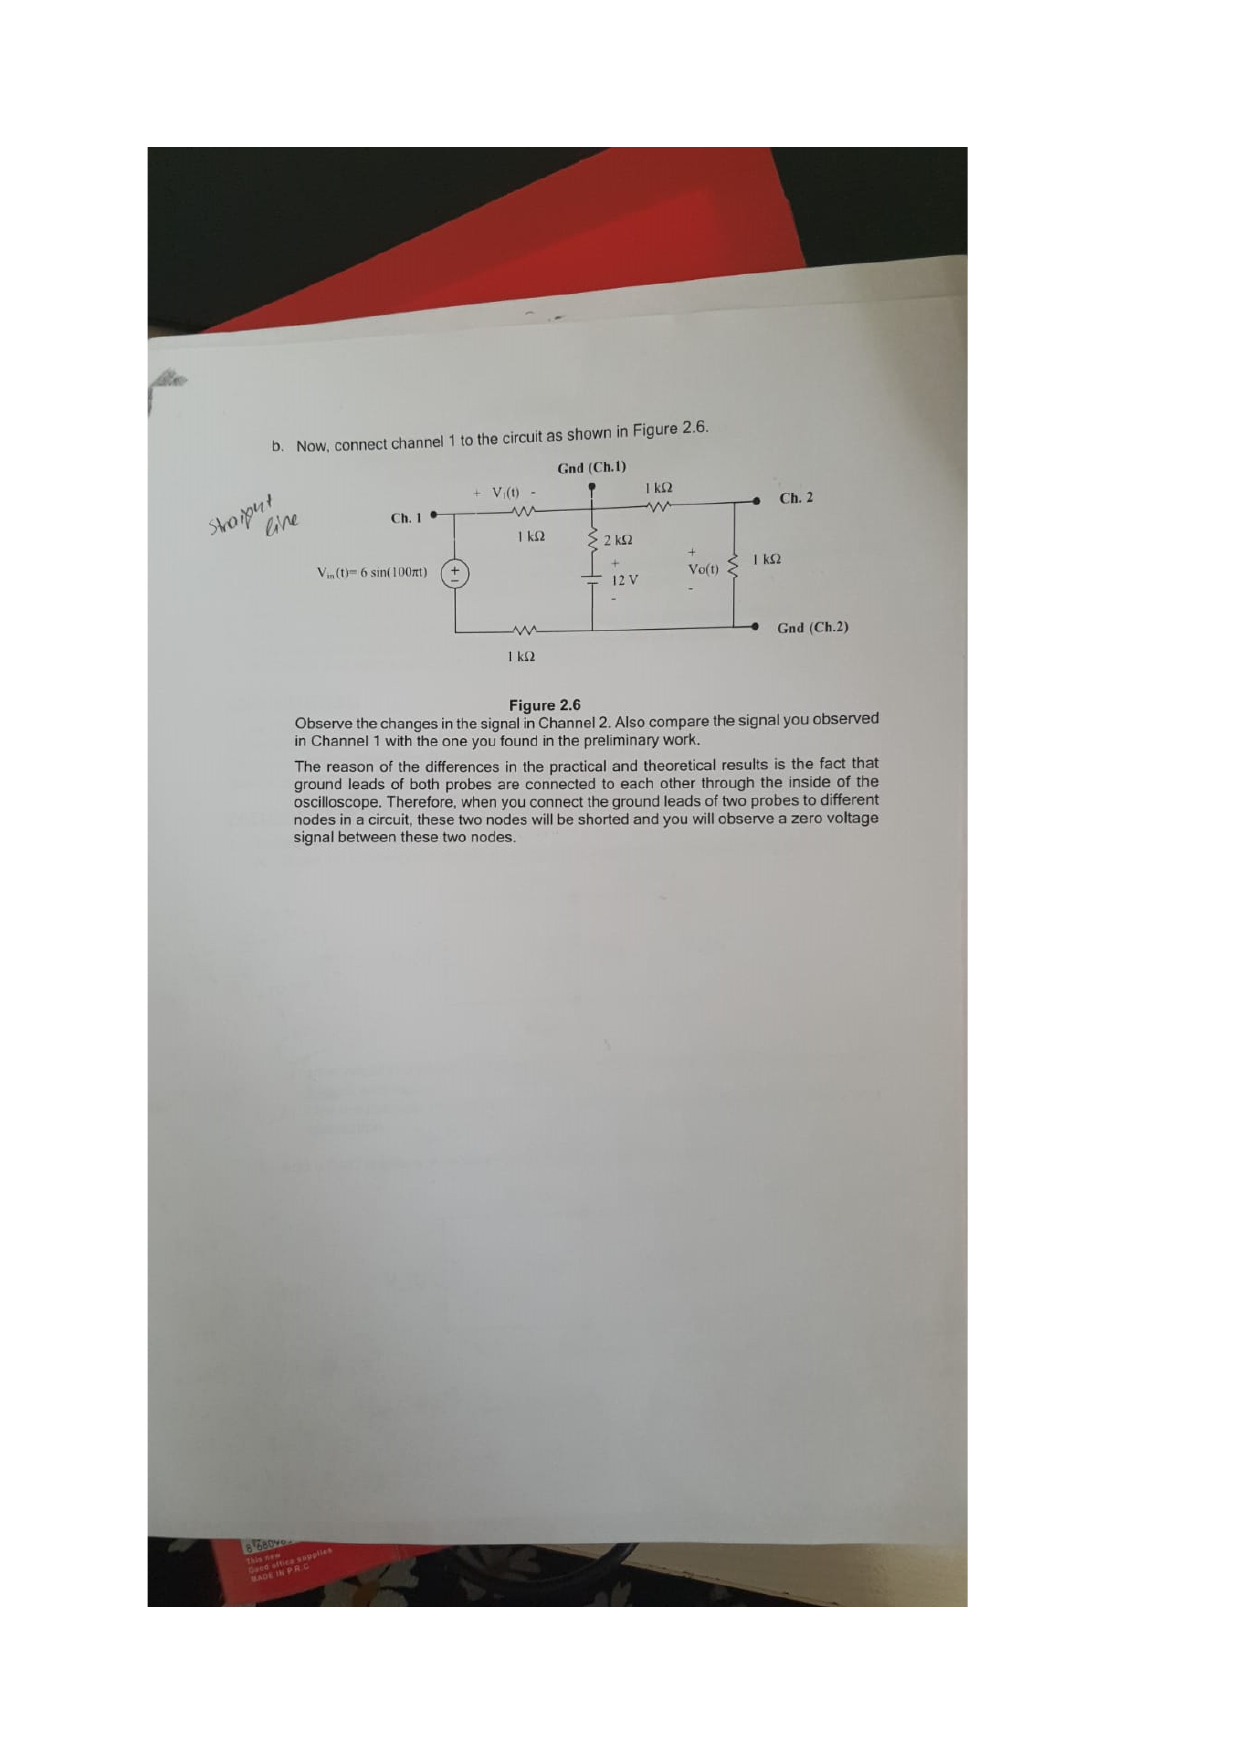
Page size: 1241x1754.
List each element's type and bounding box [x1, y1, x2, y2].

picture [147, 147, 968, 1607]
